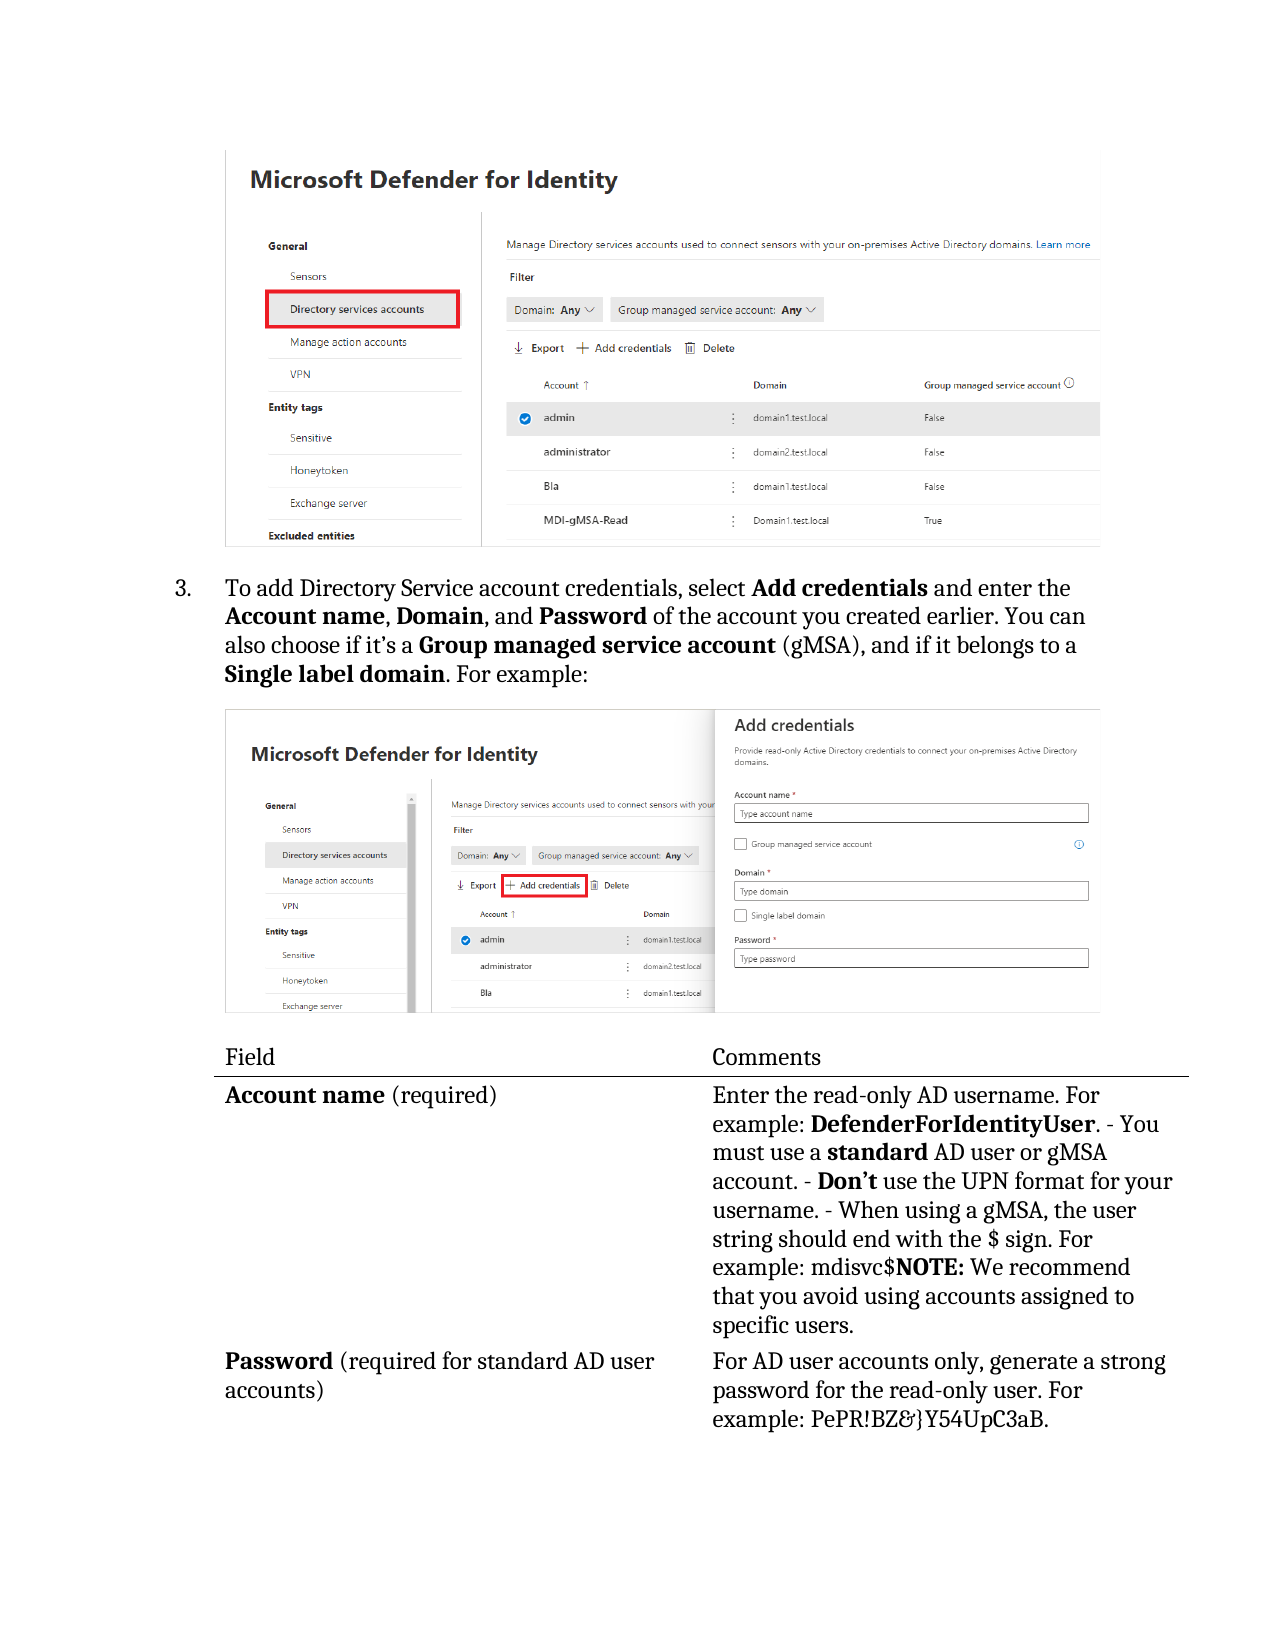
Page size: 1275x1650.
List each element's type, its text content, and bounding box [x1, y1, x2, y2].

list To add Directory Service account credentials, select Add credentials and enter the Account name, Domain, and Password of the account you created earlier. You can also choose if it’s a Group managed service account (gMSA), and if it belongs to a Single label domain. For example: [175, 573, 1125, 688]
table_cell Account name (required) [214, 1077, 701, 1343]
table_cell Password (required for standard AD user accounts) [214, 1343, 701, 1437]
picture [225, 709, 1100, 1013]
table_cell Enter the read-only AD username. For example: DefenderForIdentityUser. - You must use a standard AD user or gMSA account. - Don’t use the UPN format for your username. - When using a gMSA, the user string should end with the $ sign. For example: mdisvc$NOTE: We recommend that you avoid using accounts assigned to specific users. [701, 1077, 1189, 1343]
table_cell For AD user accounts only, generate a strong password for the read-only user. For example: PePR!BZ&}Y54UpC3aB. [701, 1343, 1189, 1437]
picture [225, 150, 1100, 547]
table_header Comments [701, 1039, 1189, 1076]
table_header Field [214, 1039, 701, 1076]
